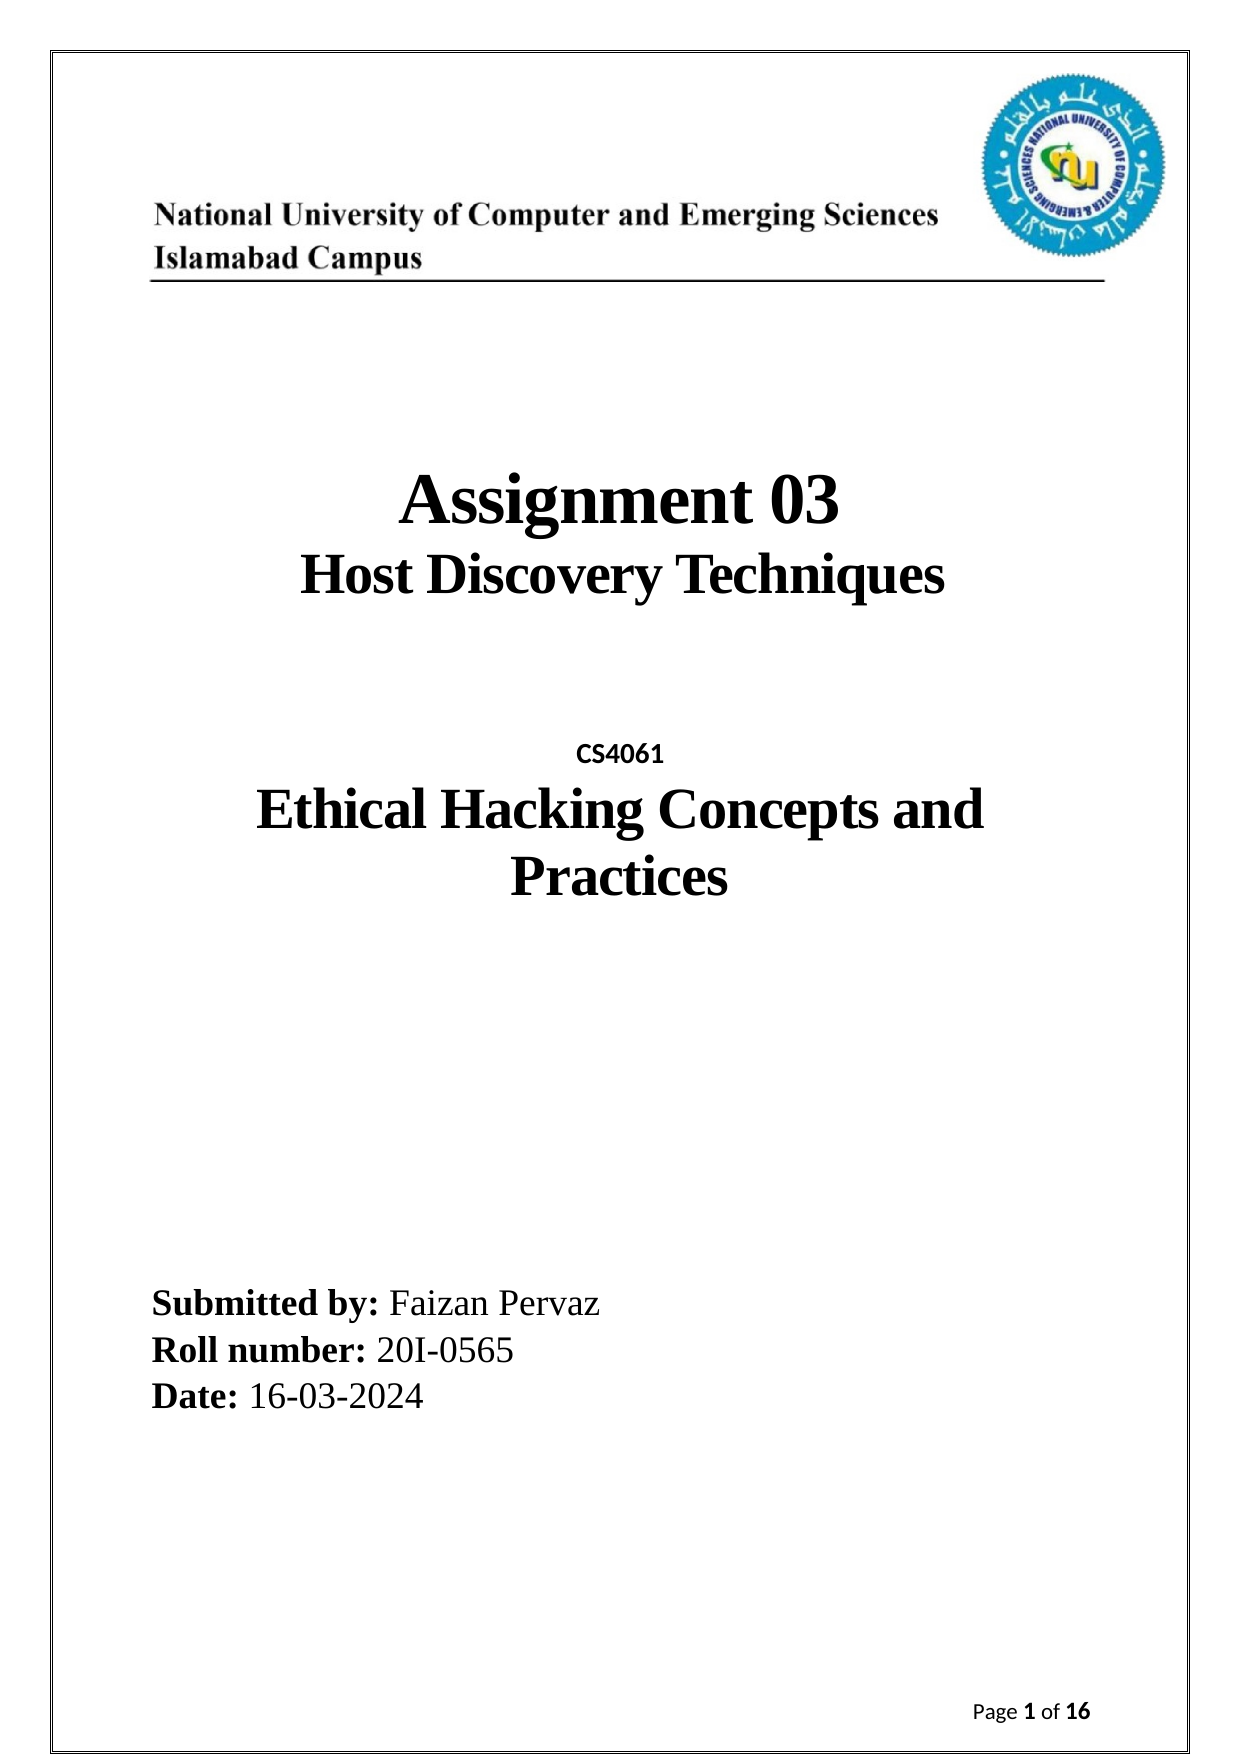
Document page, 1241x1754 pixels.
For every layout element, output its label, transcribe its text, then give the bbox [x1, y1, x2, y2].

text Date: 16-03-2024 [151, 1374, 1090, 1417]
text Roll number: 20I-0565 [151, 1327, 1090, 1371]
text Submitted by: Faizan Pervaz [151, 1281, 1090, 1324]
picture [149, 73, 1166, 282]
title Ethical Hacking Concepts and Practices [150, 774, 1090, 908]
title Assignment 03 [150, 455, 1090, 539]
text Host Discovery Techniques [225, 539, 1090, 606]
text CS4061 [150, 735, 1090, 771]
